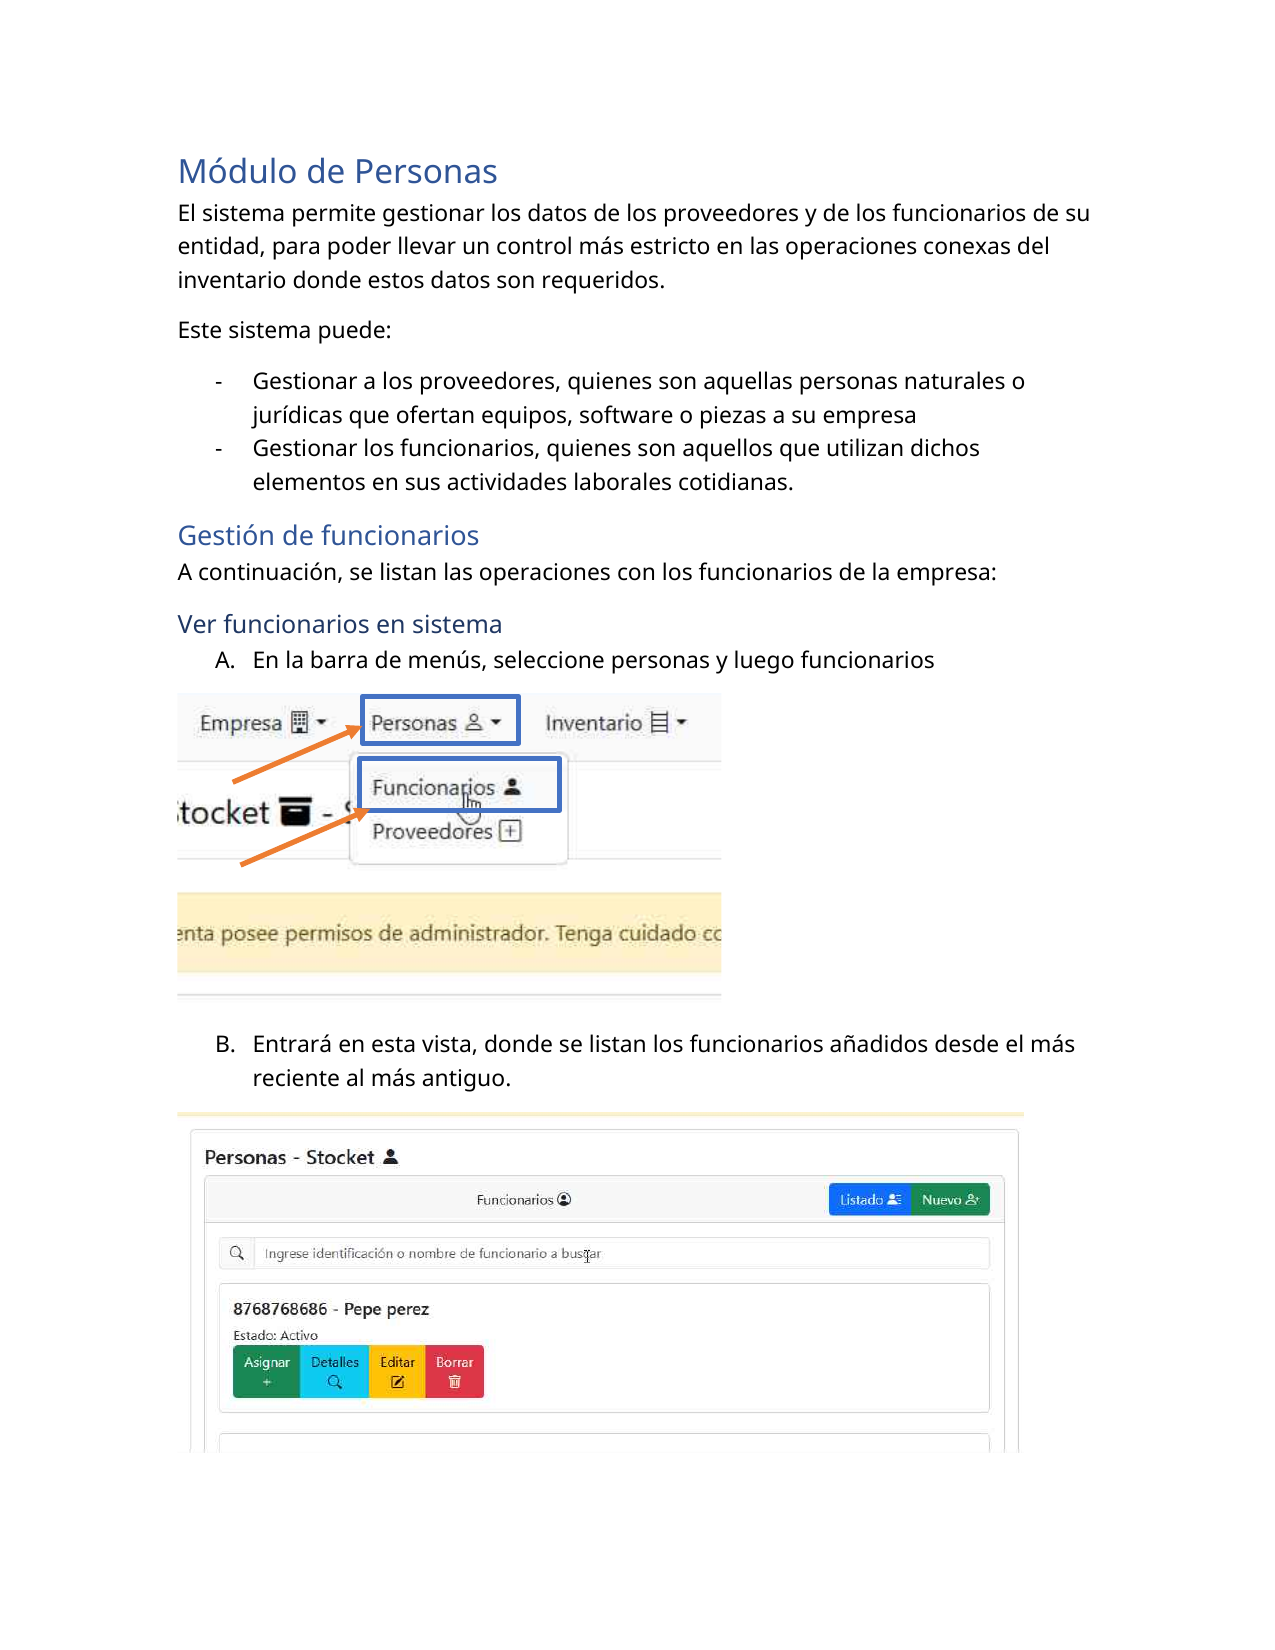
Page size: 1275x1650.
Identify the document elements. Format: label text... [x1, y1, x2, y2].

picture [177, 1112, 1024, 1453]
subtitle Módulo de Personas [177, 148, 1098, 193]
list Entrará en esta vista, donde se listan los funcionarios añadidos desde el más reciente al más antiguo. [215, 1028, 1098, 1093]
subtitle Ver funcionarios en sistema [177, 607, 1098, 641]
text Este sistema puede: [177, 314, 1098, 346]
subtitle Gestión de funcionarios [177, 517, 1098, 553]
list Gestionar a los proveedores, quienes son aquellas personas naturales o jurídicas que ofertan equipos, software o piezas a su empresa [215, 365, 1098, 430]
picture [177, 693, 722, 1010]
text El sistema permite gestionar los datos de los proveedores y de los funcionarios de su entidad, para poder llevar un control más estricto en las operaciones conexas del inventario donde estos datos son requeridos. [177, 197, 1098, 295]
list Gestionar los funcionarios, quienes son aquellos que utilizan dichos elementos en sus actividades laborales cotidianas. [215, 432, 1098, 497]
text A continuación, se listan las operaciones con los funcionarios de la empresa: [177, 556, 1098, 588]
list En la barra de menús, seleccione personas y luego funcionarios [215, 643, 1098, 675]
